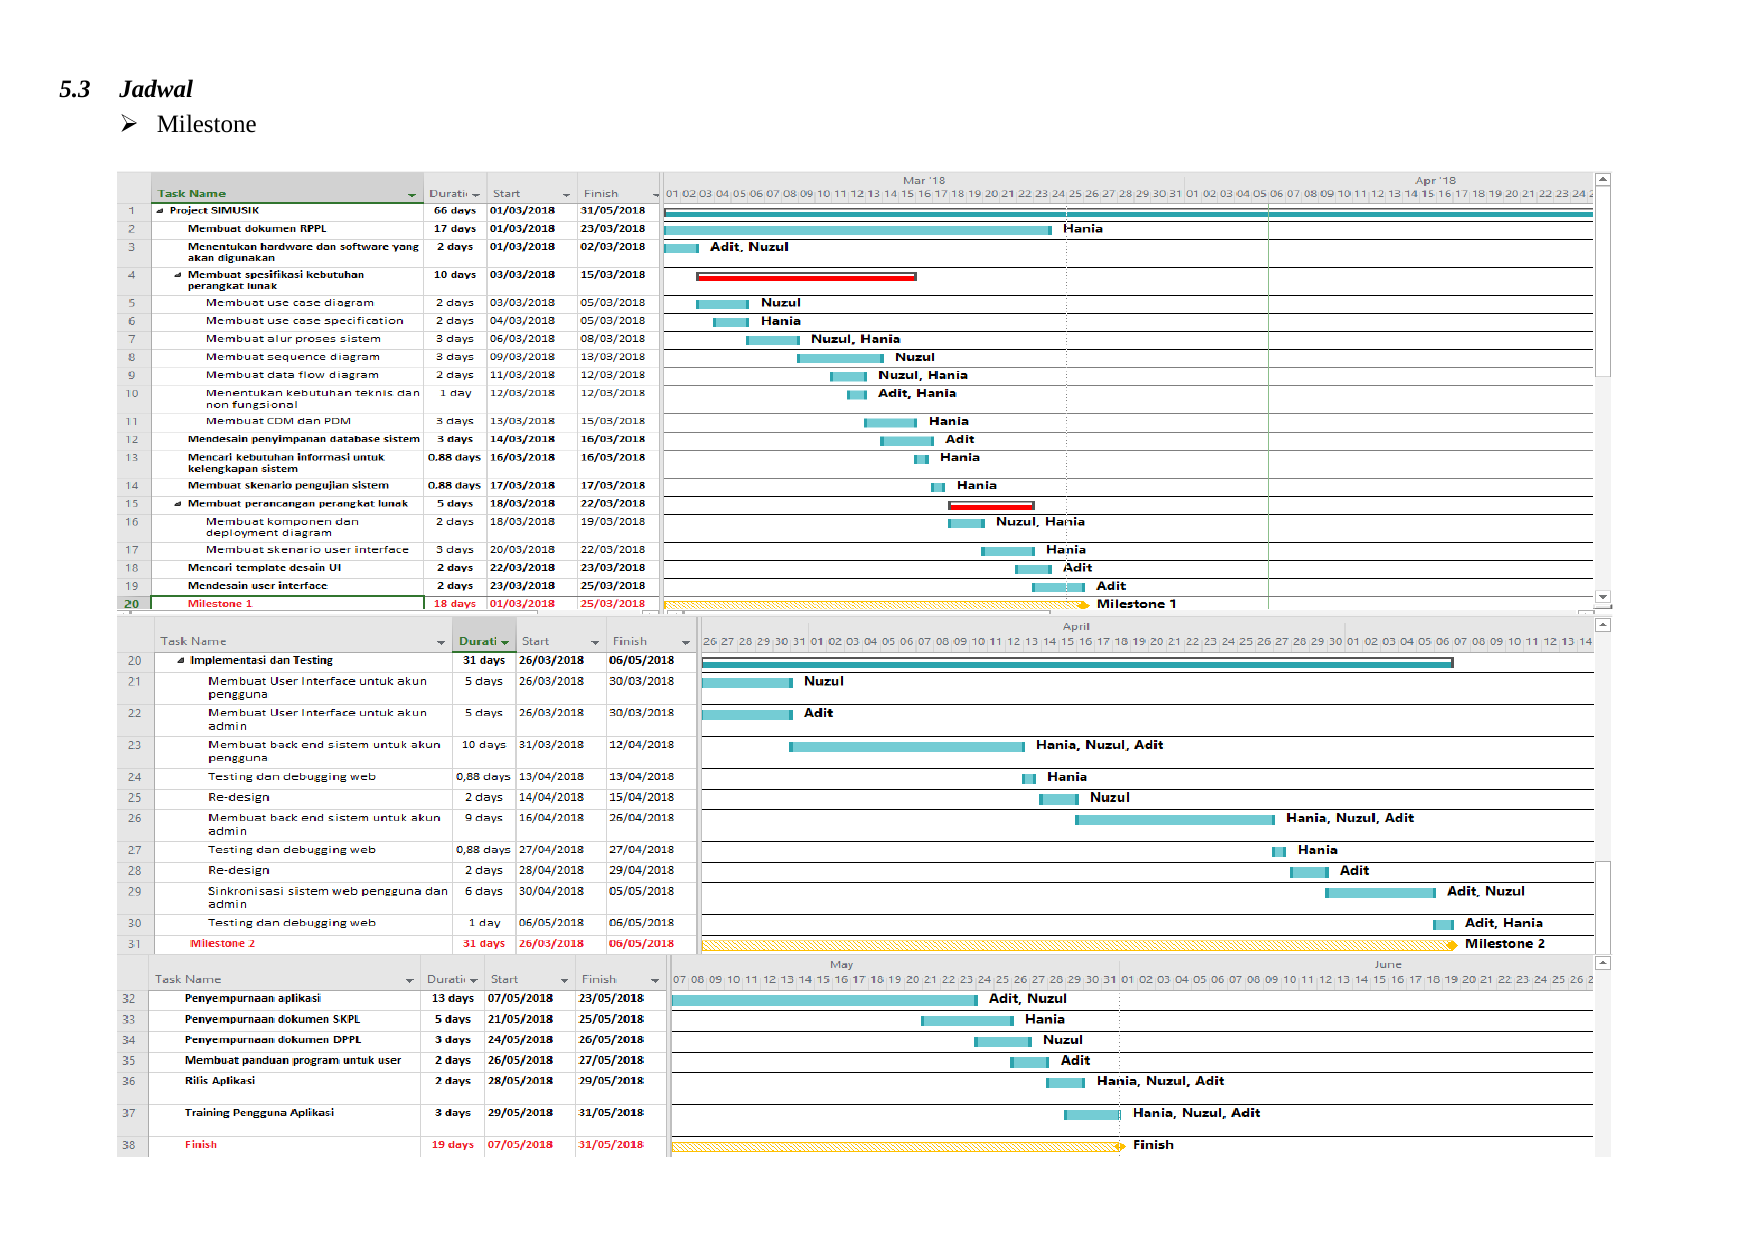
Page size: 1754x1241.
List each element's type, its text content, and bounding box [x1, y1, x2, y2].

picture [117, 171, 1613, 1157]
subtitle Jadwal [59, 74, 1754, 103]
list Milestone [119, 109, 1754, 138]
